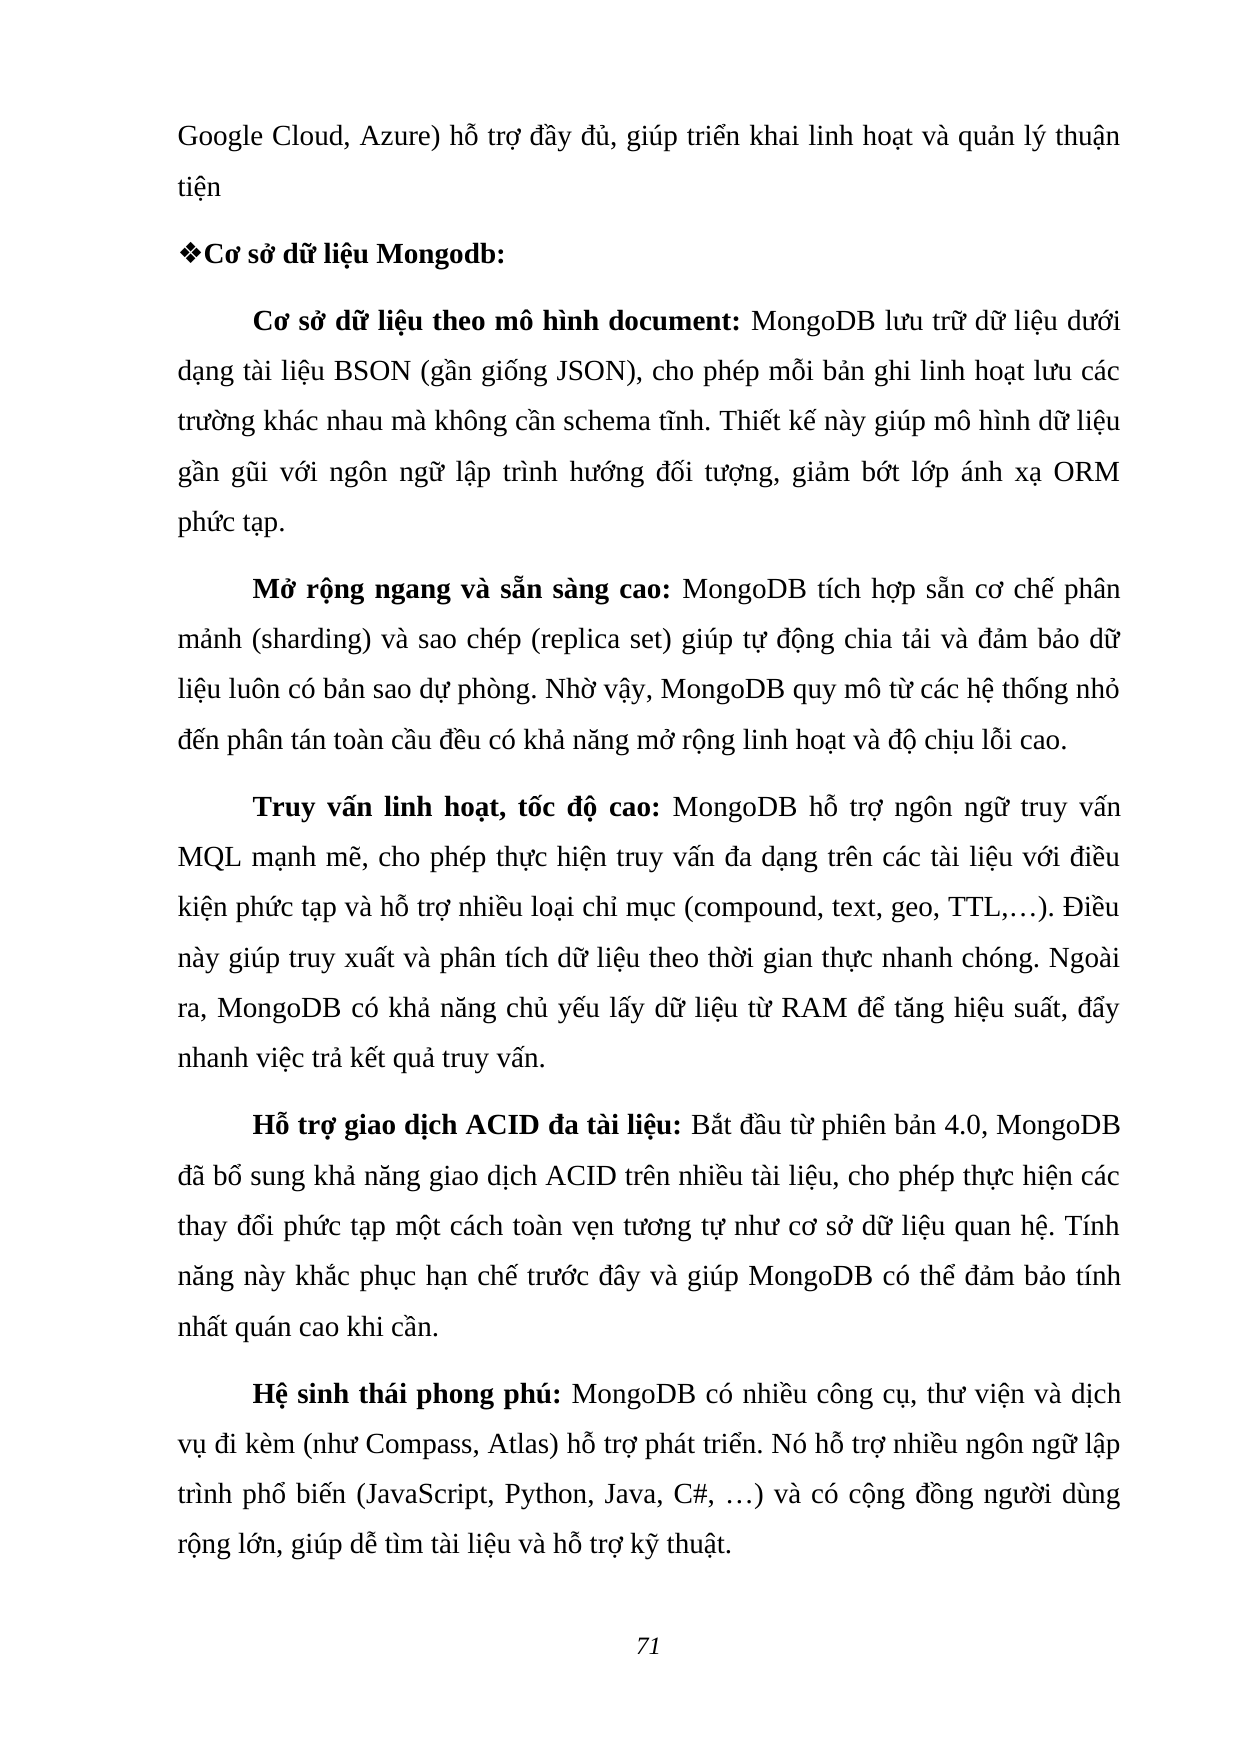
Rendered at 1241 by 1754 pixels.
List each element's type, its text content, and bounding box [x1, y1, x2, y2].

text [177, 118, 1122, 202]
text Mở rộng ngang và sẵn sàng cao: MongoDB tích hợp sẵn cơ chế phân mảnh (sharding) và sao chép (replica set) giúp tự động chia tải và đảm bảo dữ liệu luôn có bản sao dự phòng. Nhờ vậy, MongoDB quy mô từ các hệ thống nhỏ đến phân tán toàn cầu đều có khả năng mở rộng linh hoạt và độ chịu lỗi cao. [177, 571, 1122, 756]
text ❖Cơ sở dữ liệu Mongodb: [177, 236, 1122, 269]
text Hệ sinh thái phong phú: MongoDB có nhiều công cụ, thư viện và dịch vụ đi kèm (như Compass, Atlas) hỗ trợ phát triển. Nó hỗ trợ nhiều ngôn ngữ lập trình phổ biến (JavaScript, Python, Java, C#, …) và có cộng đồng người dùng rộng lớn, giúp dễ tìm tài liệu và hỗ trợ kỹ thuật. [177, 1376, 1122, 1560]
text Truy vấn linh hoạt, tốc độ cao: MongoDB hỗ trợ ngôn ngữ truy vấn MQL mạnh mẽ, cho phép thực hiện truy vấn đa dạng trên các tài liệu với điều kiện phức tạp và hỗ trợ nhiều loại chỉ mục (compound, text, geo, TTL,…). Điều này giúp truy xuất và phân tích dữ liệu theo thời gian thực nhanh chóng. Ngoài ra, MongoDB có khả năng chủ yếu lấy dữ liệu từ RAM để tăng hiệu suất, đẩy nhanh việc trả kết quả truy vấn. [177, 789, 1122, 1074]
text Hỗ trợ giao dịch ACID đa tài liệu: Bắt đầu từ phiên bản 4.0, MongoDB đã bổ sung khả năng giao dịch ACID trên nhiều tài liệu, cho phép thực hiện các thay đổi phức tạp một cách toàn vẹn tương tự như cơ sở dữ liệu quan hệ. Tính năng này khắc phục hạn chế trước đây và giúp MongoDB có thể đảm bảo tính nhất quán cao khi cần. [177, 1107, 1122, 1342]
text Cơ sở dữ liệu theo mô hình document: MongoDB lưu trữ dữ liệu dưới dạng tài liệu BSON (gần giống JSON), cho phép mỗi bản ghi linh hoạt lưu các trường khác nhau mà không cần schema tĩnh. Thiết kế này giúp mô hình dữ liệu gần gũi với ngôn ngữ lập trình hướng đối tượng, giảm bớt lớp ánh xạ ORM phức tạp. [177, 303, 1122, 538]
